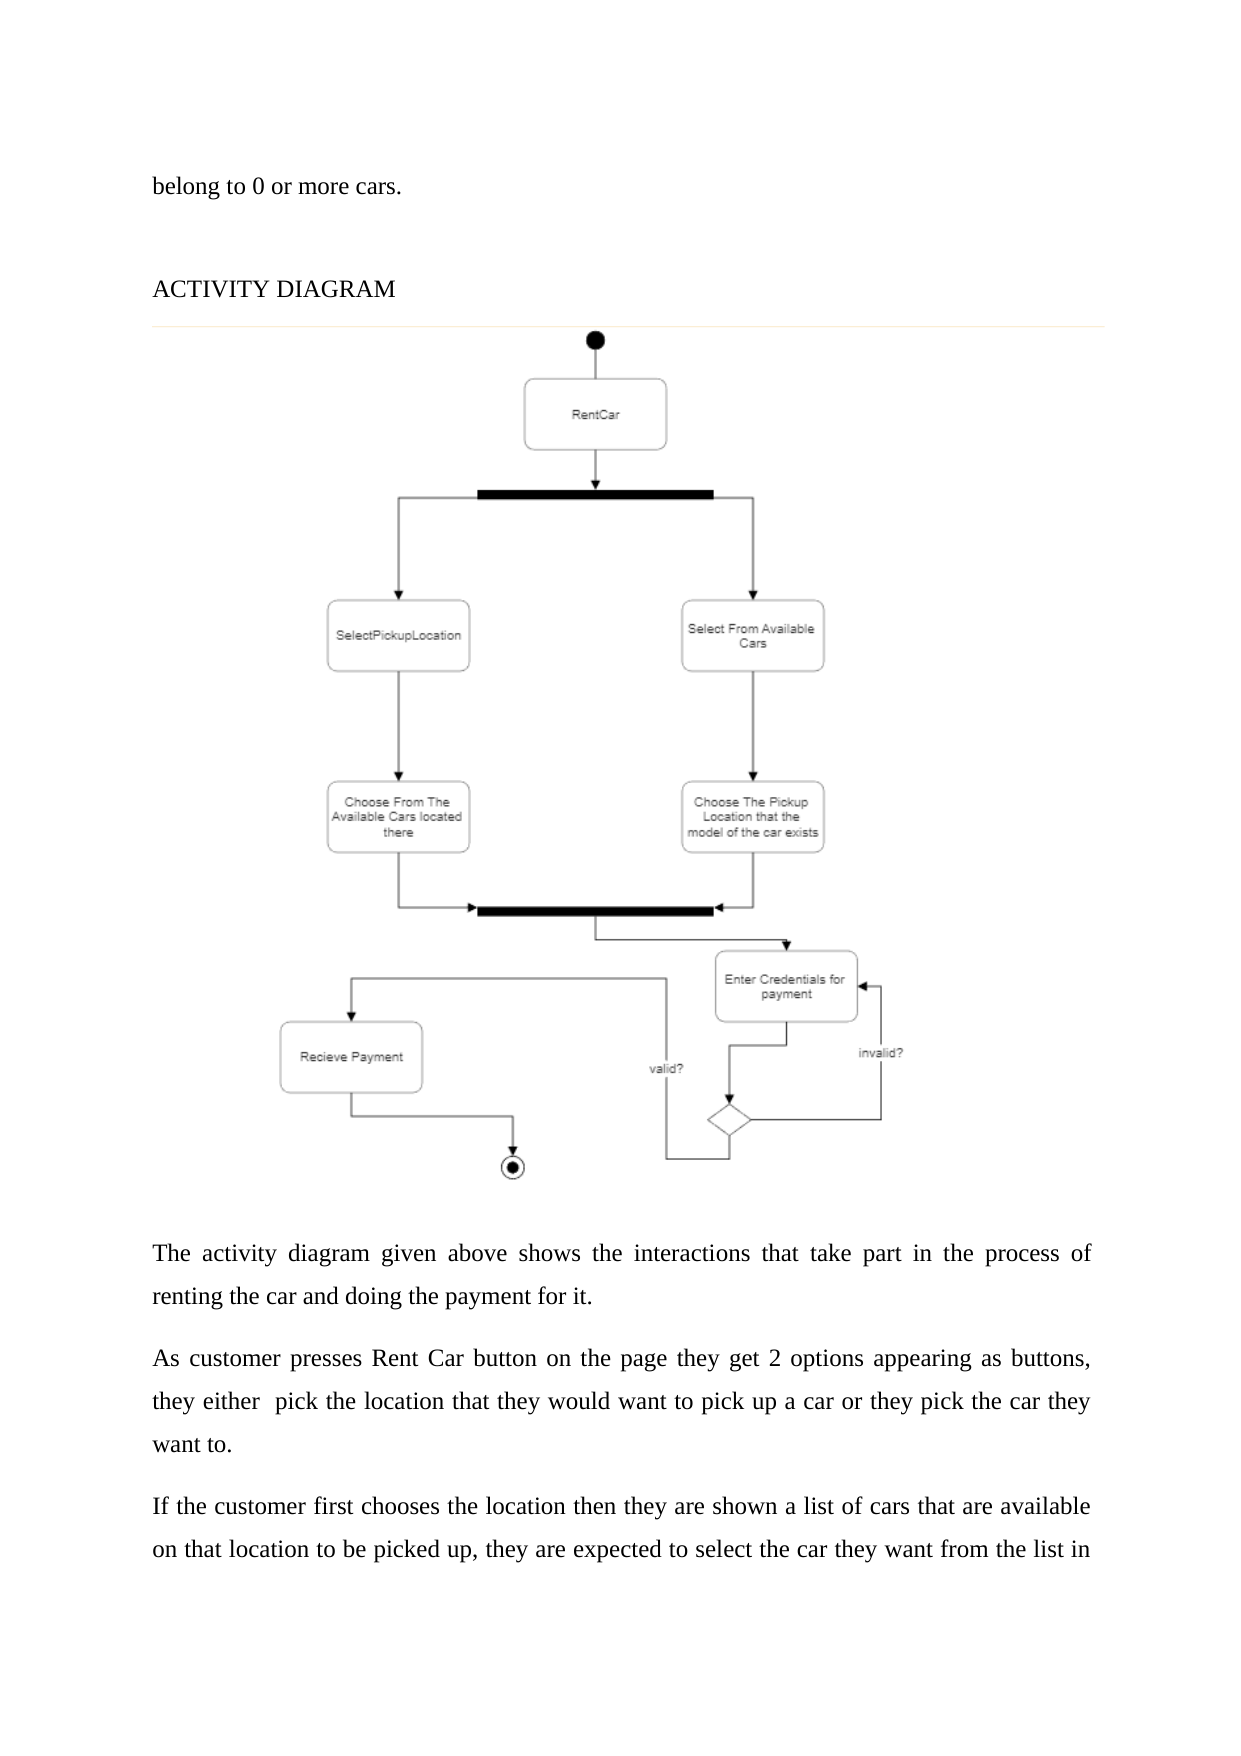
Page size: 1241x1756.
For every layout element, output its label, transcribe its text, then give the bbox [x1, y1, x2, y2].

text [152, 171, 1093, 199]
text The activity diagram given above shows the interactions that take part in the process of renting the car and doing the payment for it. [152, 1238, 1093, 1310]
picture [152, 326, 1105, 1215]
text As customer presses Rent Car button on the page they get 2 options appearing as buttons, they either pick the location that they would want to pick up a car or they pick the car they want to. [152, 1343, 1093, 1458]
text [152, 1491, 1093, 1563]
text ACTIVITY DIAGRAM [152, 274, 1093, 303]
